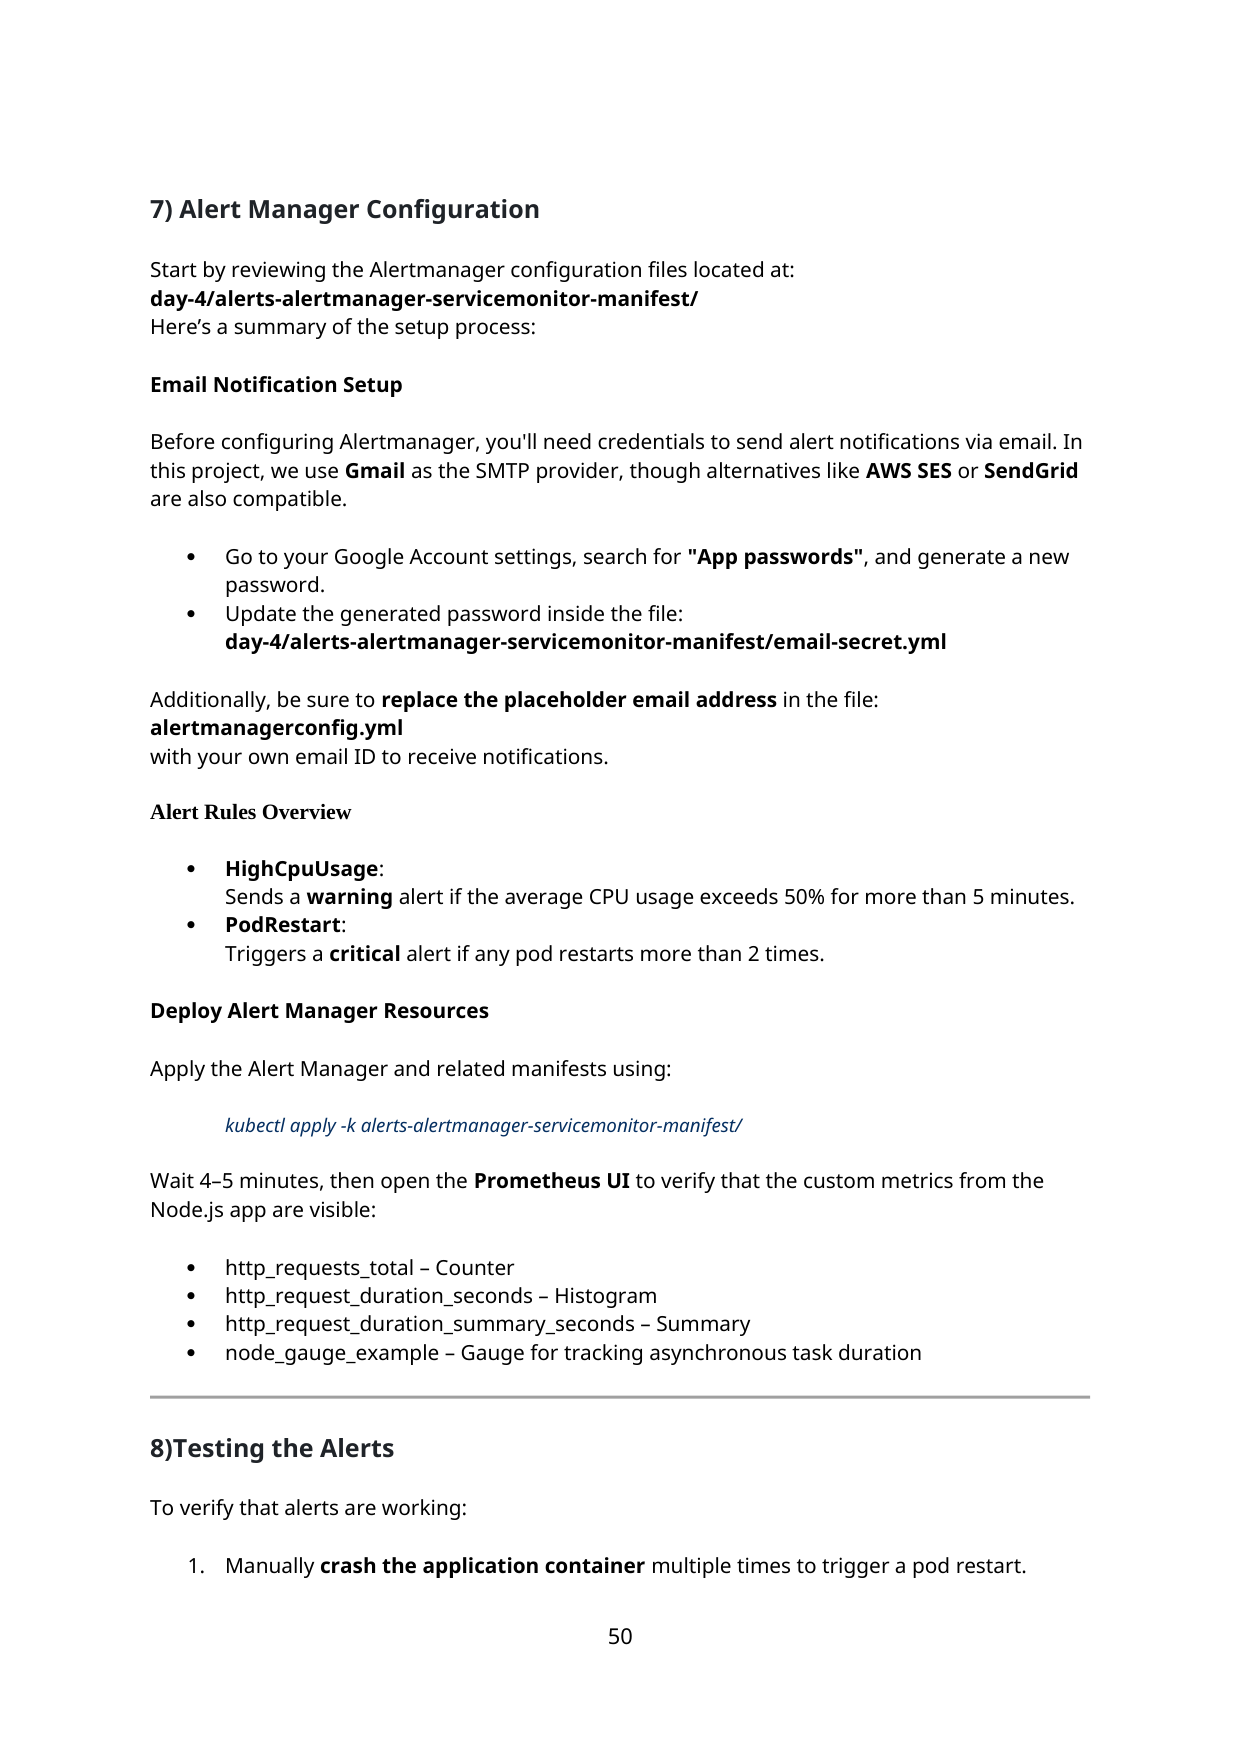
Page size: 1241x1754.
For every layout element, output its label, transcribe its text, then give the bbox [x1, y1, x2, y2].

list http_request_duration_summary_seconds – Summary [187, 1309, 1090, 1338]
list node_gauge_example – Gauge for tracking asynchronous task duration [187, 1338, 1090, 1366]
list Go to your Google Account settings, search for "App passwords", and generate a new password. [187, 542, 1090, 599]
list HighCpuUsage: Sends a warning alert if the average CPU usage exceeds 50% for more than 5 minutes. [187, 854, 1090, 911]
text Before configuring Alertmanager, you'll need credentials to send alert notifications via email. In this project, we use Gmail as the SMTP provider, though alternatives like AWS SES or SendGrid are also compatible. [150, 427, 1090, 513]
text kubectl apply -k alerts-alertmanager-servicemonitor-manifest/ [225, 1112, 1090, 1137]
text 8)Testing the Alerts [150, 1430, 1090, 1464]
list Manually crash the application container multiple times to trigger a pod restart. [187, 1551, 1090, 1579]
list PodRestart: Triggers a critical alert if any pod restarts more than 2 times. [187, 911, 1090, 967]
text Wait 4–5 minutes, then open the Prometheus UI to verify that the custom metrics from the Node.js app are visible: [150, 1167, 1090, 1223]
list http_request_duration_seconds – Histogram [187, 1281, 1090, 1309]
text Email Notification Setup [150, 370, 1090, 398]
text Additionally, be sure to replace the placeholder email address in the file: alertmanagerconfig.yml with your own email ID to receive notifications. [150, 685, 1090, 770]
text Start by reviewing the Alertmanager configuration files located at: day-4/alerts-alertmanager-servicemonitor-manifest/ Here’s a summary of the setup process: [150, 255, 1090, 341]
list Update the generated password inside the file: day-4/alerts-alertmanager-servicemonitor-manifest/email-secret.yml [187, 599, 1090, 656]
text Apply the Alert Manager and related manifests using: [150, 1054, 1090, 1083]
text 7) Alert Manager Configuration [150, 192, 1090, 226]
list http_requests_total – Counter [187, 1253, 1090, 1281]
text Deploy Alert Manager Resources [150, 997, 1090, 1025]
text To verify that alerts are working: [150, 1493, 1090, 1522]
text Alert Rules Overview [150, 799, 1090, 824]
